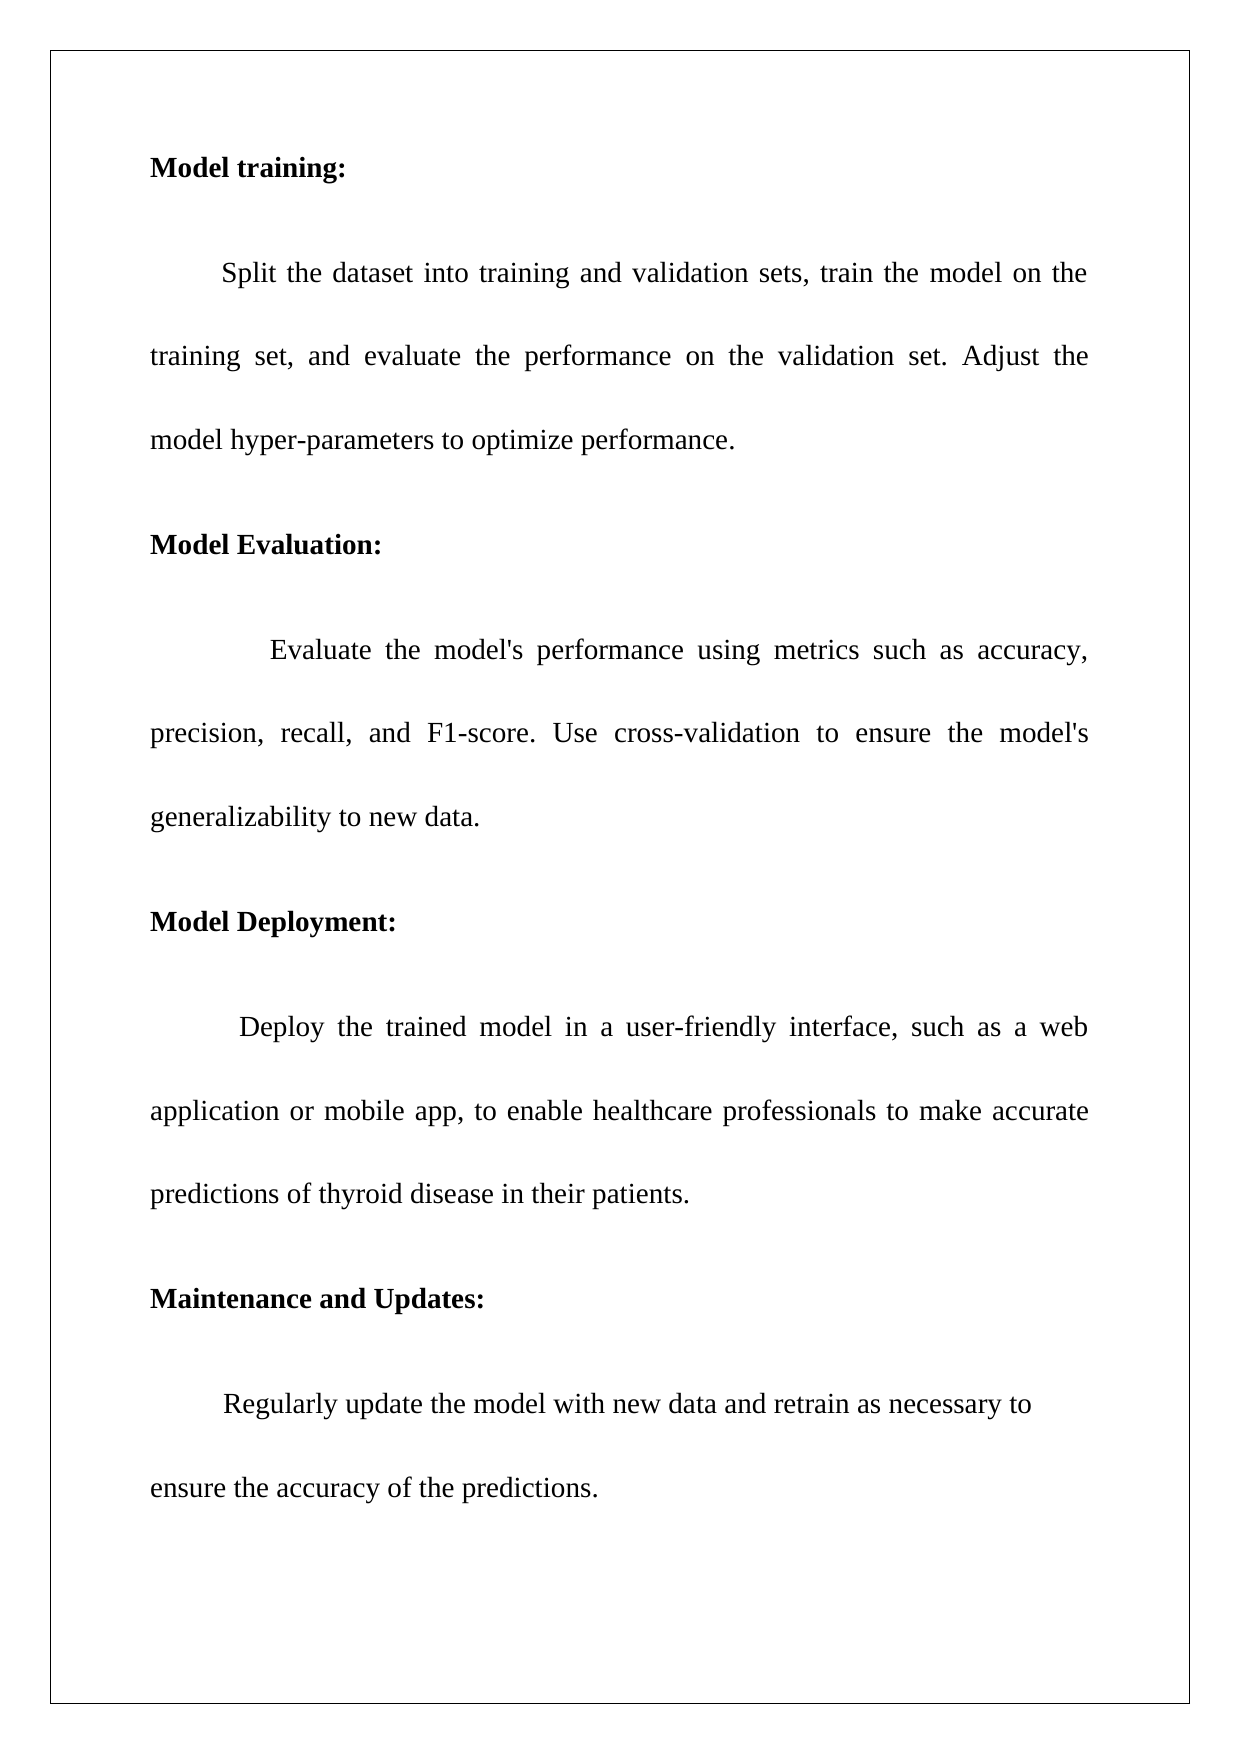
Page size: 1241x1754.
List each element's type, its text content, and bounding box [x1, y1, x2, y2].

text Model Deployment: [150, 904, 1090, 938]
text Deploy the trained model in a user-friendly interface, such as a web application or mobile app, to enable healthcare professionals to make accurate predictions of thyroid disease in their patients. [150, 1009, 1090, 1210]
text Model Evaluation: [150, 527, 1090, 561]
text Model training: [150, 150, 1090, 183]
text Regularly update the model with new data and retrain as necessary to ensure the accuracy of the predictions. [150, 1386, 1090, 1503]
text Maintenance and Updates: [150, 1281, 1090, 1315]
text Split the dataset into training and validation sets, train the model on the training set, and evaluate the performance on the validation set. Adjust the model hyper-parameters to optimize performance. [150, 255, 1090, 456]
text Evaluate the model's performance using metrics such as accuracy, precision, recall, and F1-score. Use cross-validation to ensure the model's generalizability to new data. [150, 632, 1090, 833]
